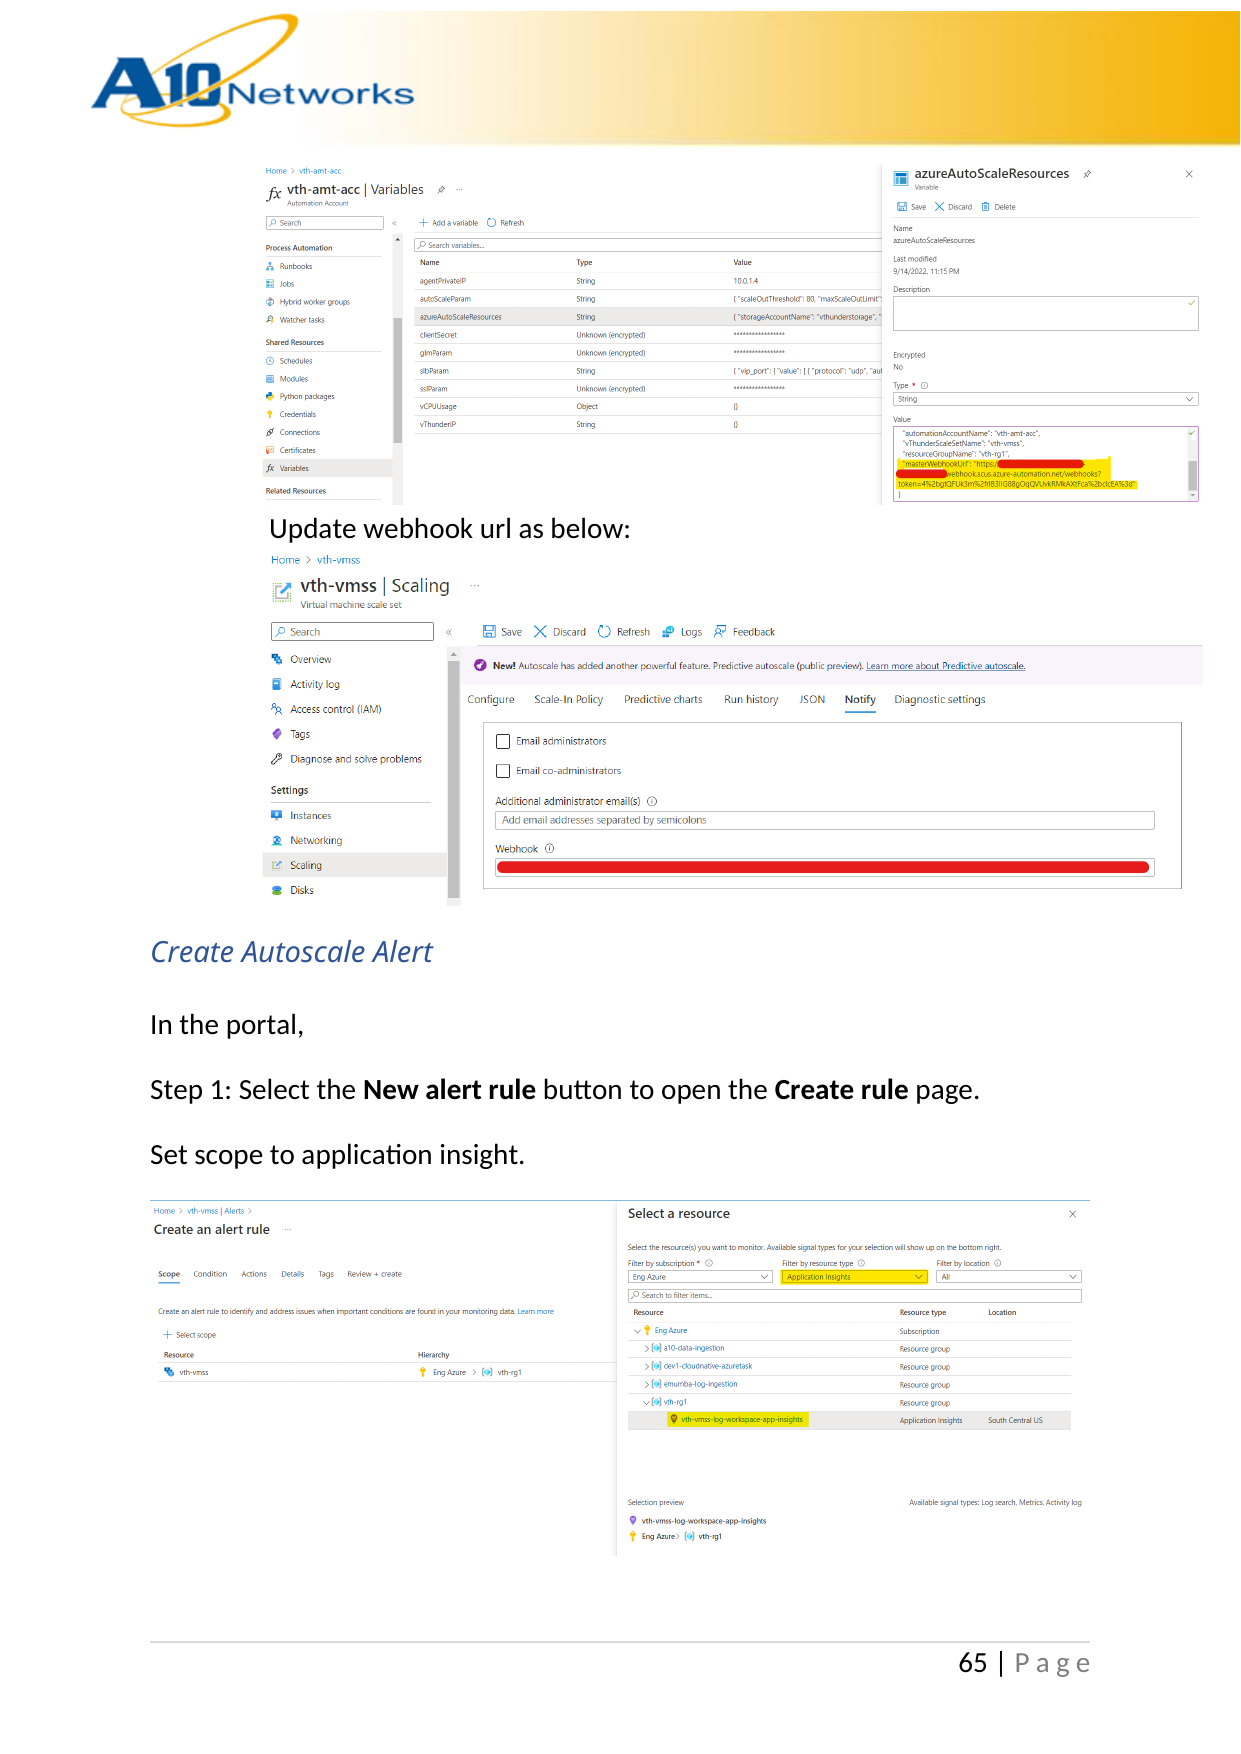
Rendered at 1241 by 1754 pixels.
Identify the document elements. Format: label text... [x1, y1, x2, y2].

list Update webhook url as below: [262, 510, 1090, 545]
picture [262, 164, 1203, 505]
picture [262, 550, 1203, 906]
text In the portal, [150, 1006, 1090, 1042]
subtitle Create Autoscale Alert [150, 932, 1090, 971]
text Step 1: Select the New alert rule button to open the Create rule page. [150, 1071, 1090, 1107]
picture [0, 11, 1241, 147]
picture [150, 1200, 1091, 1556]
text Set scope to application insight. [150, 1136, 1090, 1172]
